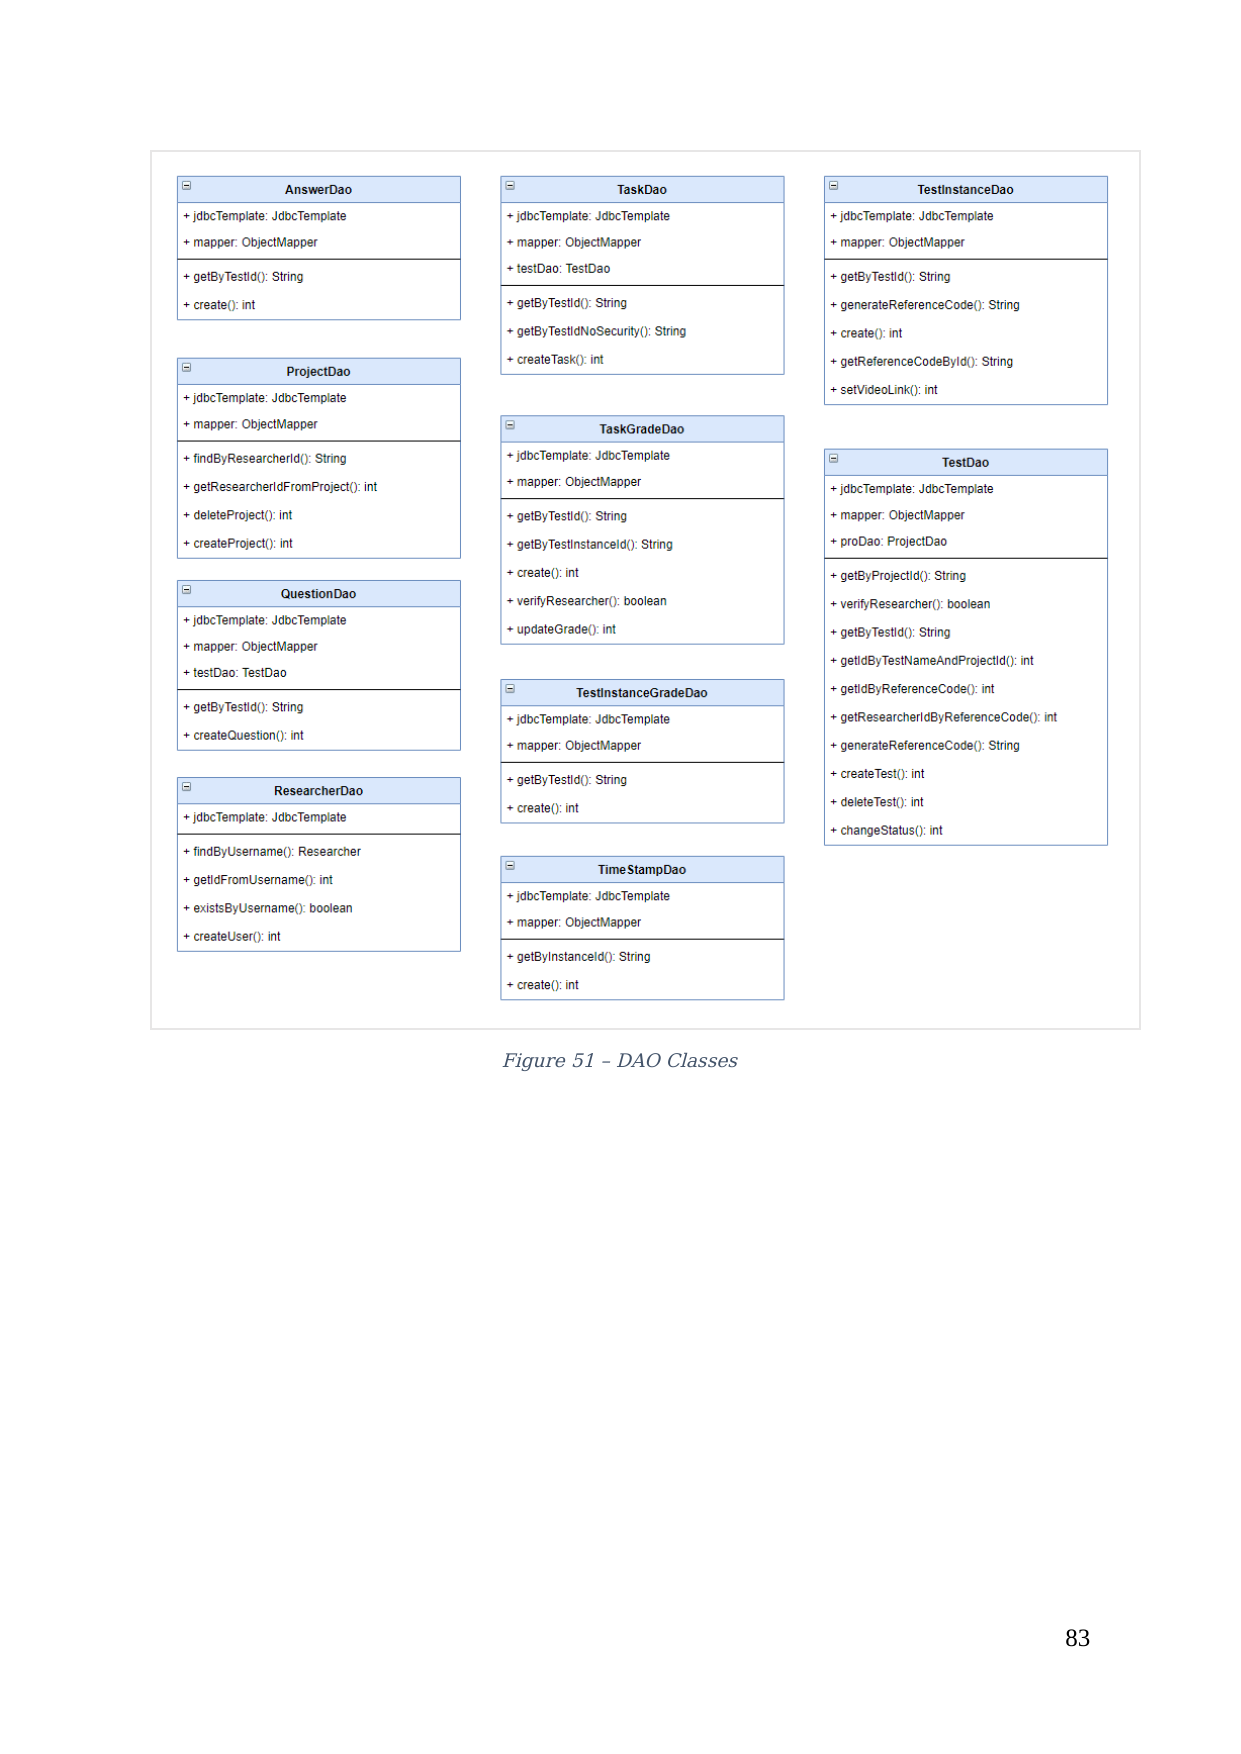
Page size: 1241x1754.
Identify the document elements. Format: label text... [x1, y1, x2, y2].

picture [152, 152, 1139, 1028]
text Figure 51 – DAO Classes [150, 1048, 1090, 1071]
